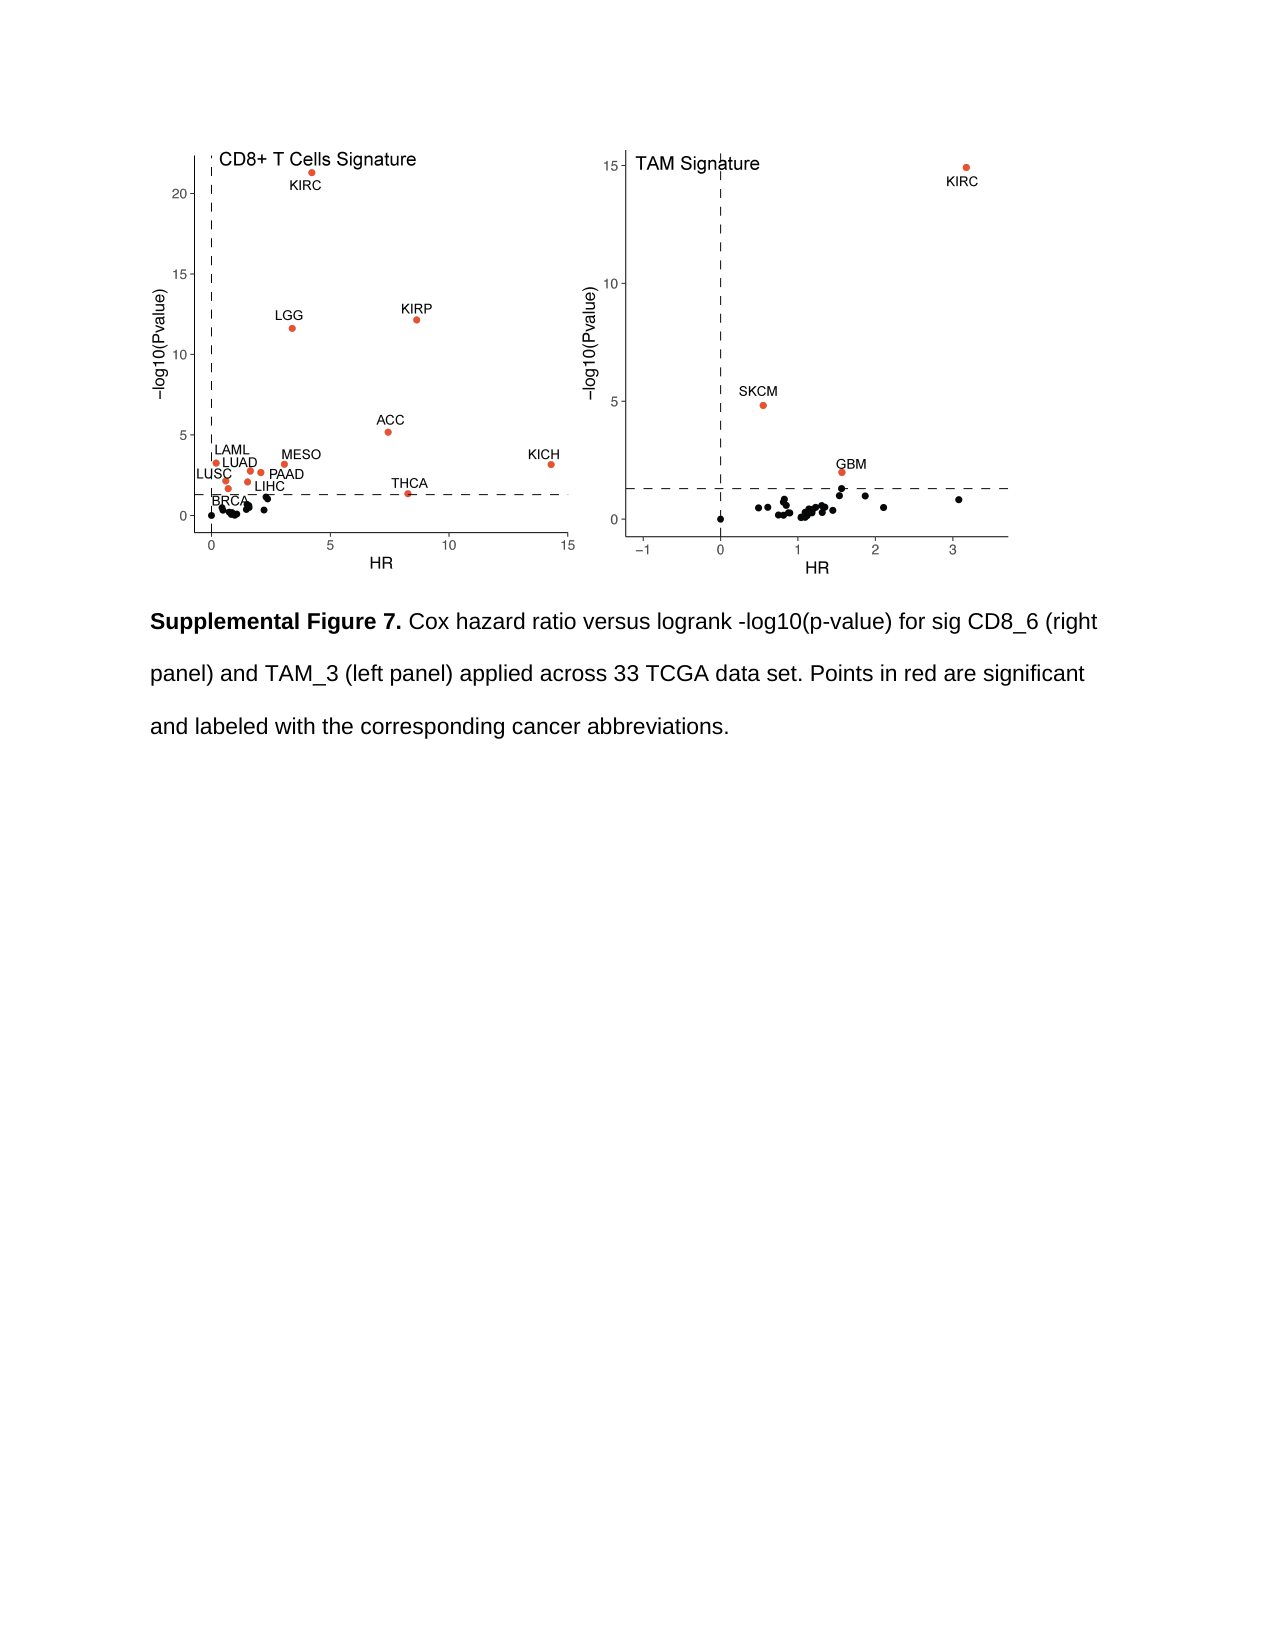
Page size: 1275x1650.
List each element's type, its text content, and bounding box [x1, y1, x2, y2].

picture [150, 150, 1009, 582]
